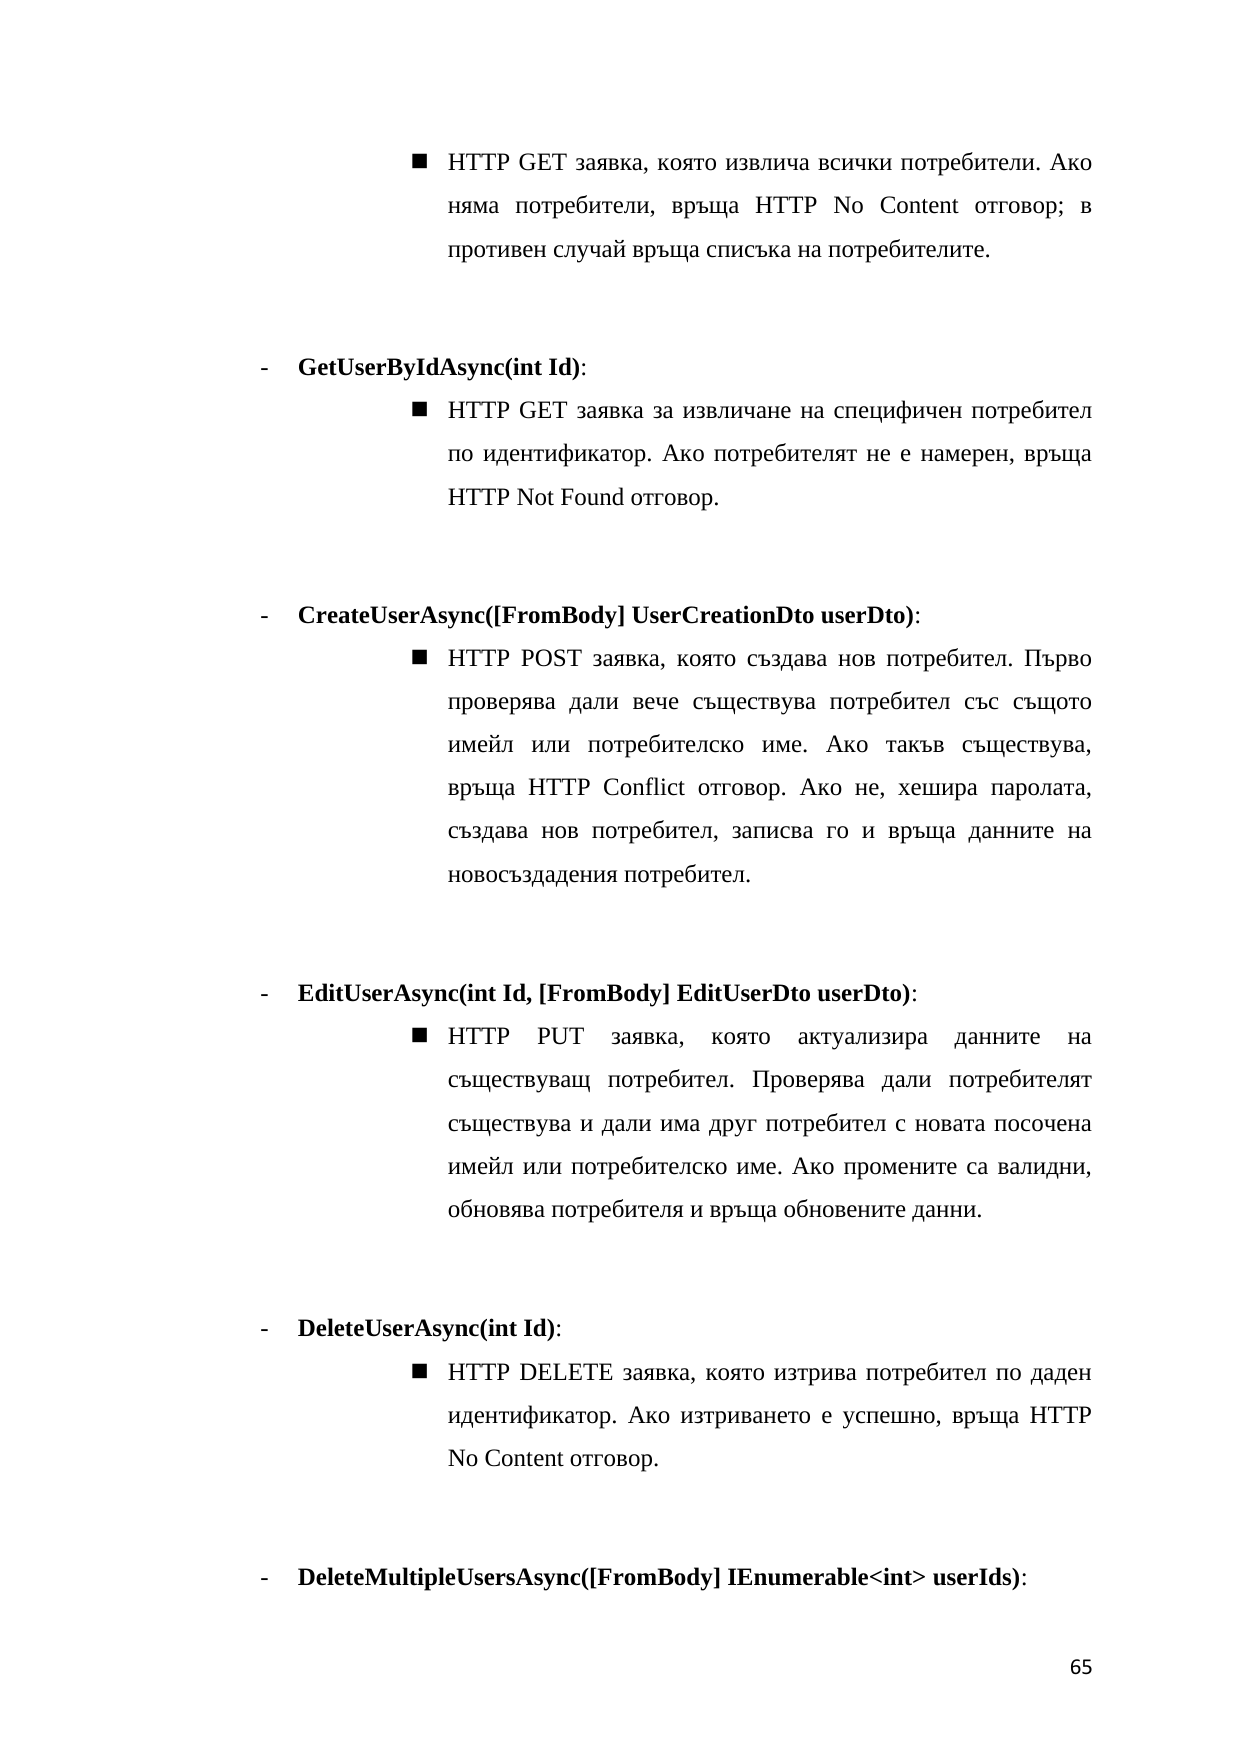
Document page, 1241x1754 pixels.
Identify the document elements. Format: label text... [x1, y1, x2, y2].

list HTTP GET заявка за извличане на специфичен потребител по идентификатор. Ако потребителят не е намерен, връща HTTP Not Found отговор. [410, 395, 1093, 510]
list HTTP PUT заявка, която актуализира данните на съществуващ потребител. Проверява дали потребителят съществува и дали има друг потребител с новата посочена имейл или потребителско име. Ако промените са валидни, обновява потребителя и връща обновените данни. [410, 1021, 1093, 1223]
list GetUserByIdAsync(int Id): [260, 352, 1093, 381]
list HTTP POST заявка, която създава нов потребител. Първо проверява дали вече съществува потребител със същото имейл или потребителско име. Ако такъв съществува, връща HTTP Conflict отговор. Ако не, хешира паролата, създава нов потребител, записва го и връща данните на новосъздадения потребител. [410, 643, 1093, 887]
list CreateUserAsync([FromBody] UserCreationDto userDto): [260, 600, 1093, 629]
list HTTP DELETE заявка, която изтрива потребител по даден идентификатор. Ако изтриването е успешно, връща HTTP No Content отговор. [410, 1357, 1093, 1472]
list HTTP GET заявка, която извлича всички потребители. Ако няма потребители, връща HTTP No Content отговор; в противен случай връща списъка на потребителите. [410, 147, 1093, 262]
list DeleteMultipleUsersAsync([FromBody] IEnumerable<int> userIds): [260, 1562, 1093, 1591]
list EditUserAsync(int Id, [FromBody] EditUserDto userDto): [260, 978, 1093, 1007]
list DeleteUserAsync(int Id): [260, 1313, 1093, 1342]
